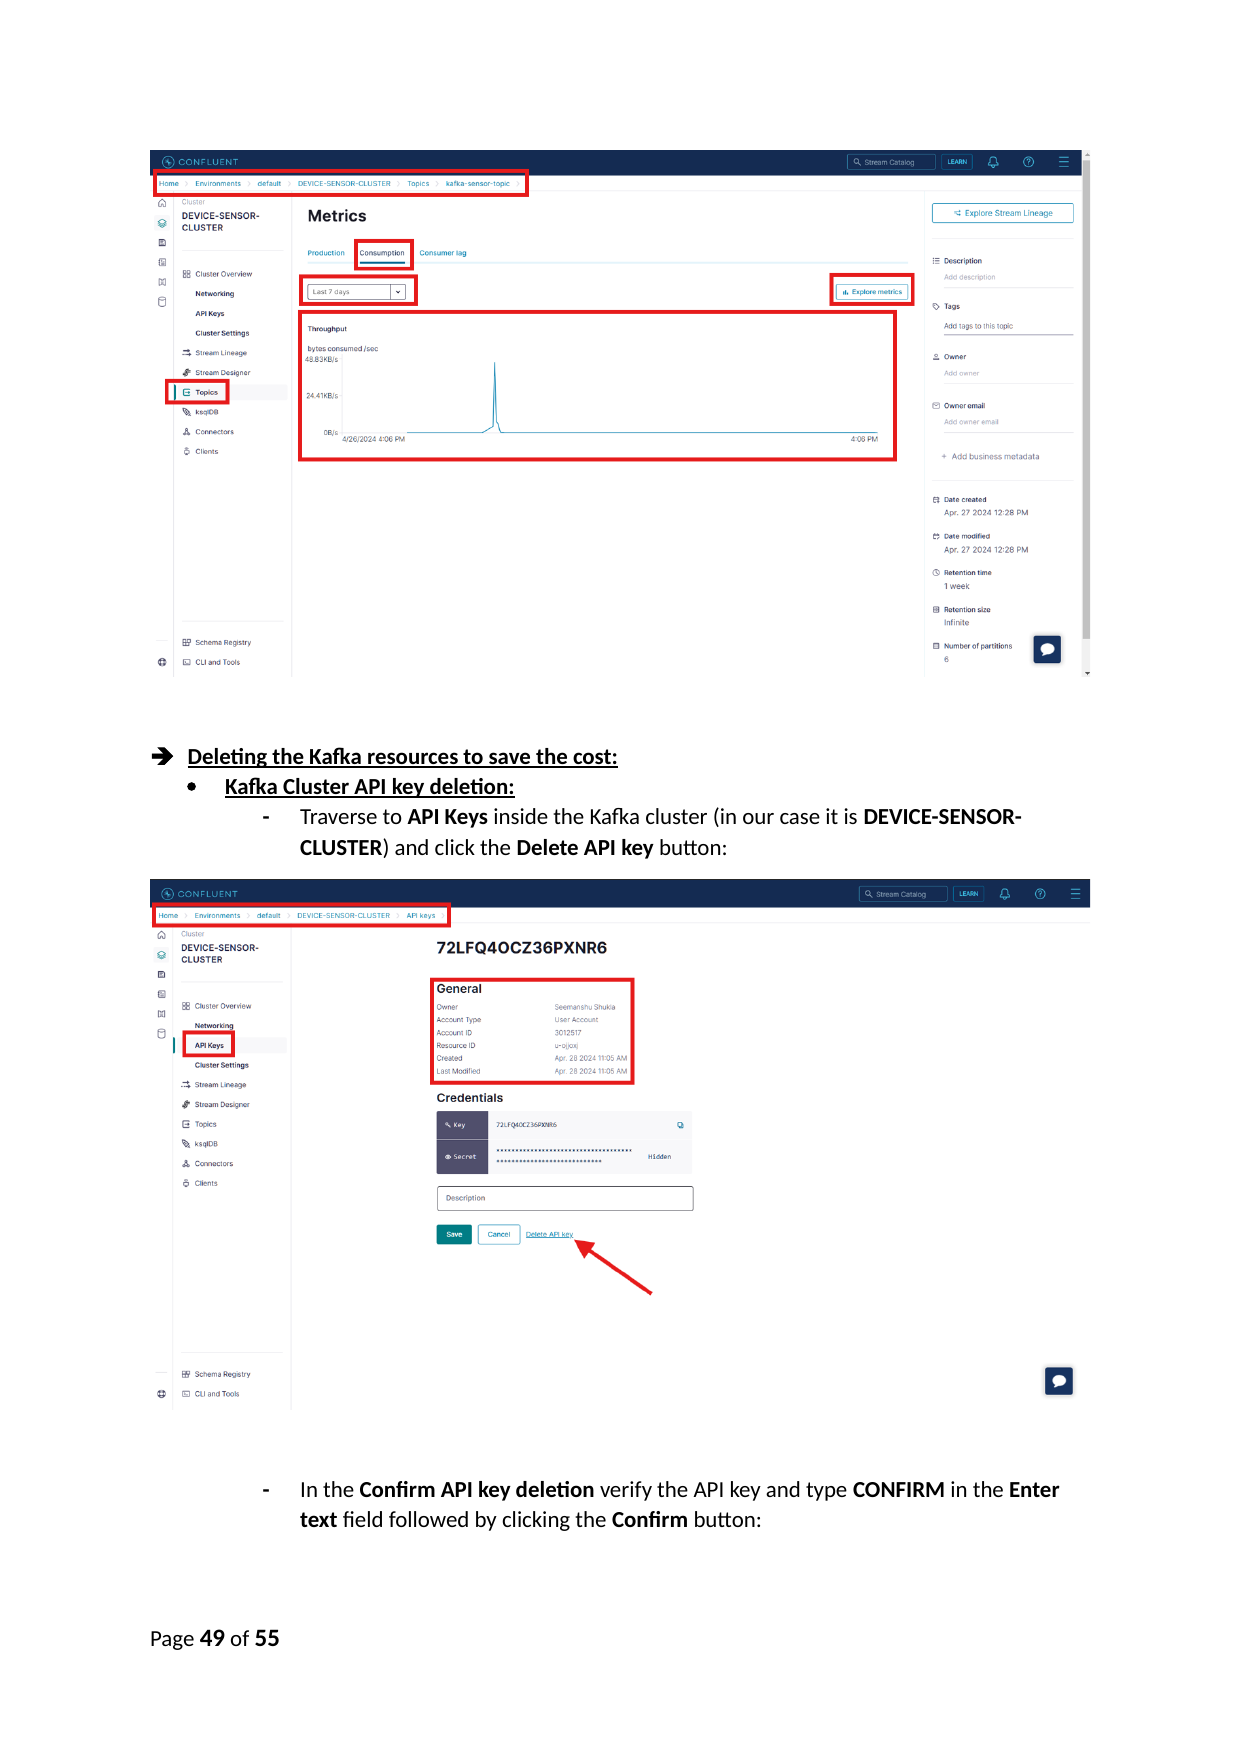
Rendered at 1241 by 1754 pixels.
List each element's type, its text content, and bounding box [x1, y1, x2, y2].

list Deleting the Kafka resources to save the cost: [150, 742, 1090, 770]
picture [150, 150, 1091, 677]
list In the Confirm API key deletion verify the API key and type CONFIRM in the Enter text field followed by clicking the Confirm button: [262, 1475, 1090, 1533]
list Kafka Cluster API key deletion: [187, 772, 1090, 800]
picture [150, 879, 1091, 1410]
list Traverse to API Keys inside the Kafka cluster (in our case it is DEVICE-SENSOR-CLUSTER) and click the Delete API key button: [262, 802, 1090, 861]
